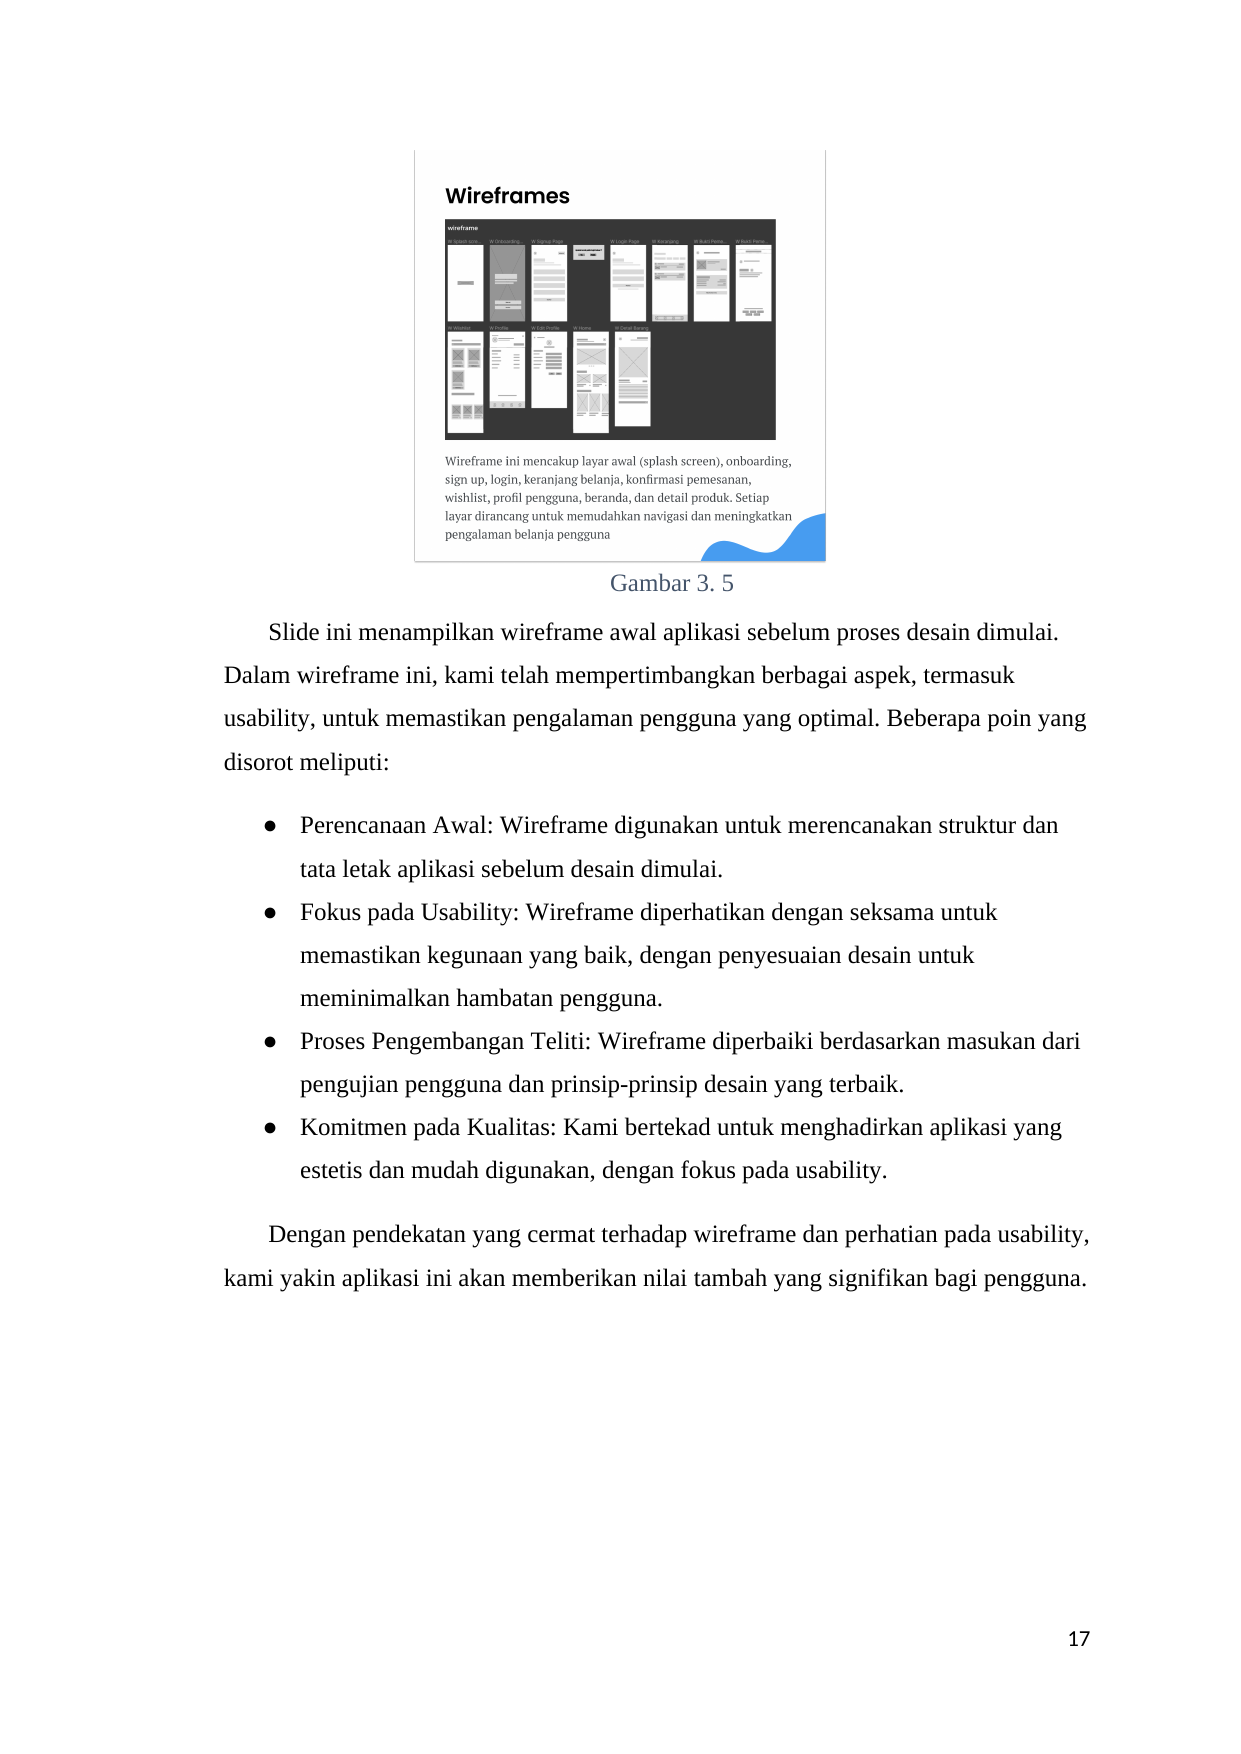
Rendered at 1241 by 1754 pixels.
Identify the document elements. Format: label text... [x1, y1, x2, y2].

list Fokus pada Usability: Wireframe diperhatikan dengan seksama untuk memastikan kegunaan yang baik, dengan penyesuaian desain untuk meminimalkan hambatan pengguna. [262, 897, 1090, 1012]
list Perencanaan Awal: Wireframe digunakan untuk merencanakan struktur dan tata letak aplikasi sebelum desain dimulai. [262, 811, 1090, 882]
list Komitmen pada Kualitas: Kami bertekad untuk menghadirkan aplikasi yang estetis dan mudah digunakan, dengan fokus pada usability. [262, 1112, 1090, 1184]
text Slide ini menampilkan wireframe awal aplikasi sebelum proses desain dimulai. Dalam wireframe ini, kami telah mempertimbangkan berbagai aspek, termasuk usability, untuk memastikan pengalaman pengguna yang optimal. Beberapa poin yang disorot meliputi: [224, 617, 1090, 775]
text Gambar 3. 5 [253, 568, 1090, 596]
list Proses Pengembangan Teliti: Wireframe diperbaiki berdasarkan masukan dari pengujian pengguna dan prinsip-prinsip desain yang terbaik. [262, 1026, 1090, 1098]
text Dengan pendekatan yang cermat terhadap wireframe dan perhatian pada usability, kami yakin aplikasi ini akan memberikan nilai tambah yang signifikan bagi pengguna. [224, 1219, 1090, 1291]
picture [413, 150, 827, 564]
